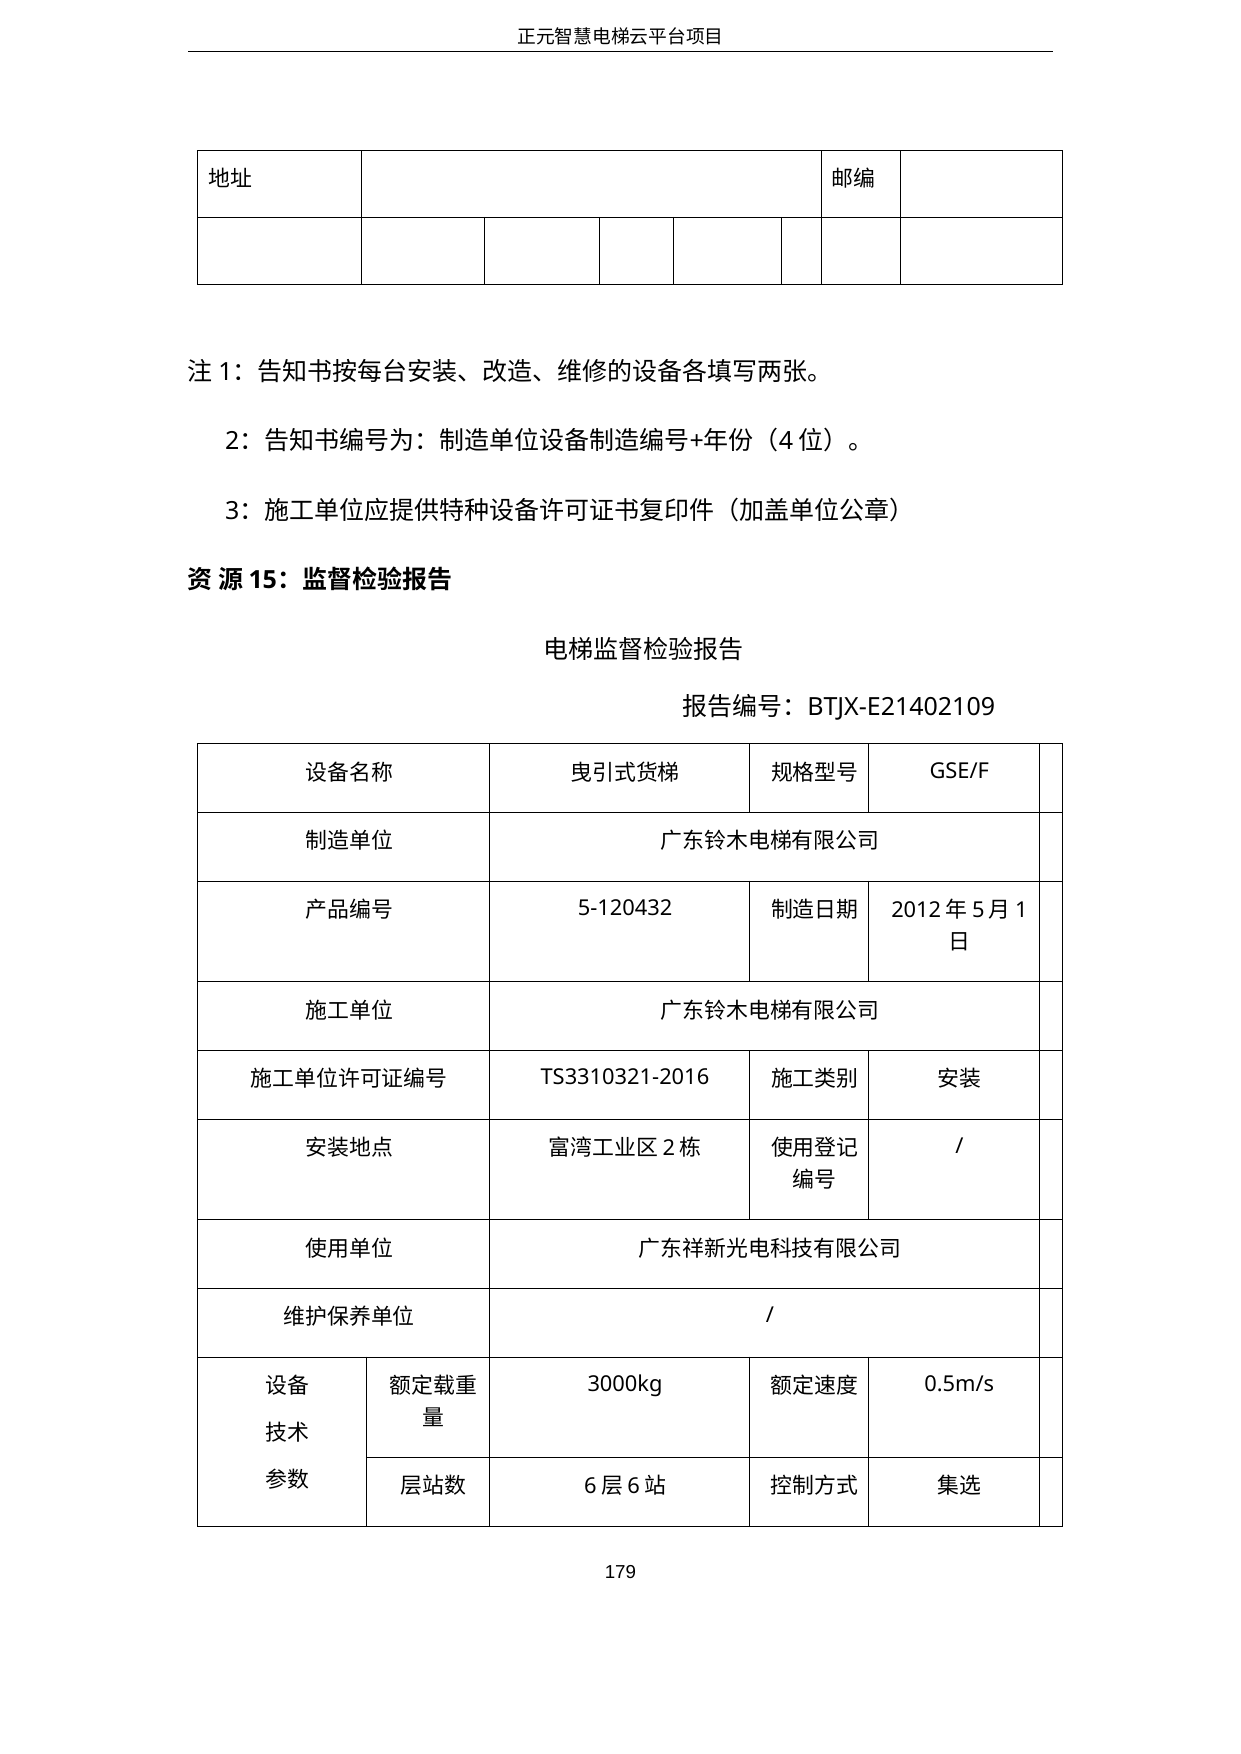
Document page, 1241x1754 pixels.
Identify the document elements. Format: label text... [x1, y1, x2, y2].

text 2：告知书编号为：制造单位设备制造编号+年份（4位）。 [187, 421, 1053, 457]
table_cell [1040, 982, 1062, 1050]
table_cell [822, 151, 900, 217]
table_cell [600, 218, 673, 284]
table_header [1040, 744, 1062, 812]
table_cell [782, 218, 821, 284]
text 电梯监督检验报告 [231, 629, 1053, 666]
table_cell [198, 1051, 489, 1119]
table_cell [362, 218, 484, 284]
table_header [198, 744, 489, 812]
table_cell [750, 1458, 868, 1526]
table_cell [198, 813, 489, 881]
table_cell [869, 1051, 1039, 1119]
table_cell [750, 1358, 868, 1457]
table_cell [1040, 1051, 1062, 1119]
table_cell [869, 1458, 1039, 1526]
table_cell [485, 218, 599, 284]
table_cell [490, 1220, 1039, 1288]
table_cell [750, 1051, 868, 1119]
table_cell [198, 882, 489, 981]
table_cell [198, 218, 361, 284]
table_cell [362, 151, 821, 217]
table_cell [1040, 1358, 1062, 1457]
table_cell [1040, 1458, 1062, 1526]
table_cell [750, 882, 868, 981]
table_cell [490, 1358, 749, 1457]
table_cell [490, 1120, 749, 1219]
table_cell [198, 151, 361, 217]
text 注 1：告知书按每台安装、改造、维修的设备各填写两张。 [187, 351, 1053, 387]
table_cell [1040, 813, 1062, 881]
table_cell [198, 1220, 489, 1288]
text 报告编号：BTJX-E21402109 [231, 686, 1053, 722]
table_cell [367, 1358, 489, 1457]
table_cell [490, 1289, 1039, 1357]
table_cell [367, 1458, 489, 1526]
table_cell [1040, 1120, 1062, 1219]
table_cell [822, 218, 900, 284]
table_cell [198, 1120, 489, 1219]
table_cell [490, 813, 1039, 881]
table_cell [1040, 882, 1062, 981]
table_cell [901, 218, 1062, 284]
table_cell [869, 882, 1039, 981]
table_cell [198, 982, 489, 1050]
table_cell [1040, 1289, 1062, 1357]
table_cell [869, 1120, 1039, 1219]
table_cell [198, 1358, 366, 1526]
text 3：施工单位应提供特种设备许可证书复印件（加盖单位公章） [187, 490, 1053, 526]
text 资 源15：监督检验报告 [187, 560, 1053, 596]
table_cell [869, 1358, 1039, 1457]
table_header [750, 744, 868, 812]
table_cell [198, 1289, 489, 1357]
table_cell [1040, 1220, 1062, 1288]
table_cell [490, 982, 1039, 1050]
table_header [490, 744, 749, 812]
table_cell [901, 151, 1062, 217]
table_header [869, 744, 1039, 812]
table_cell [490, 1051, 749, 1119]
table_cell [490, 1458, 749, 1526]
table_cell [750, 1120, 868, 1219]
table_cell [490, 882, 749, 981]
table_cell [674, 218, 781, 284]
